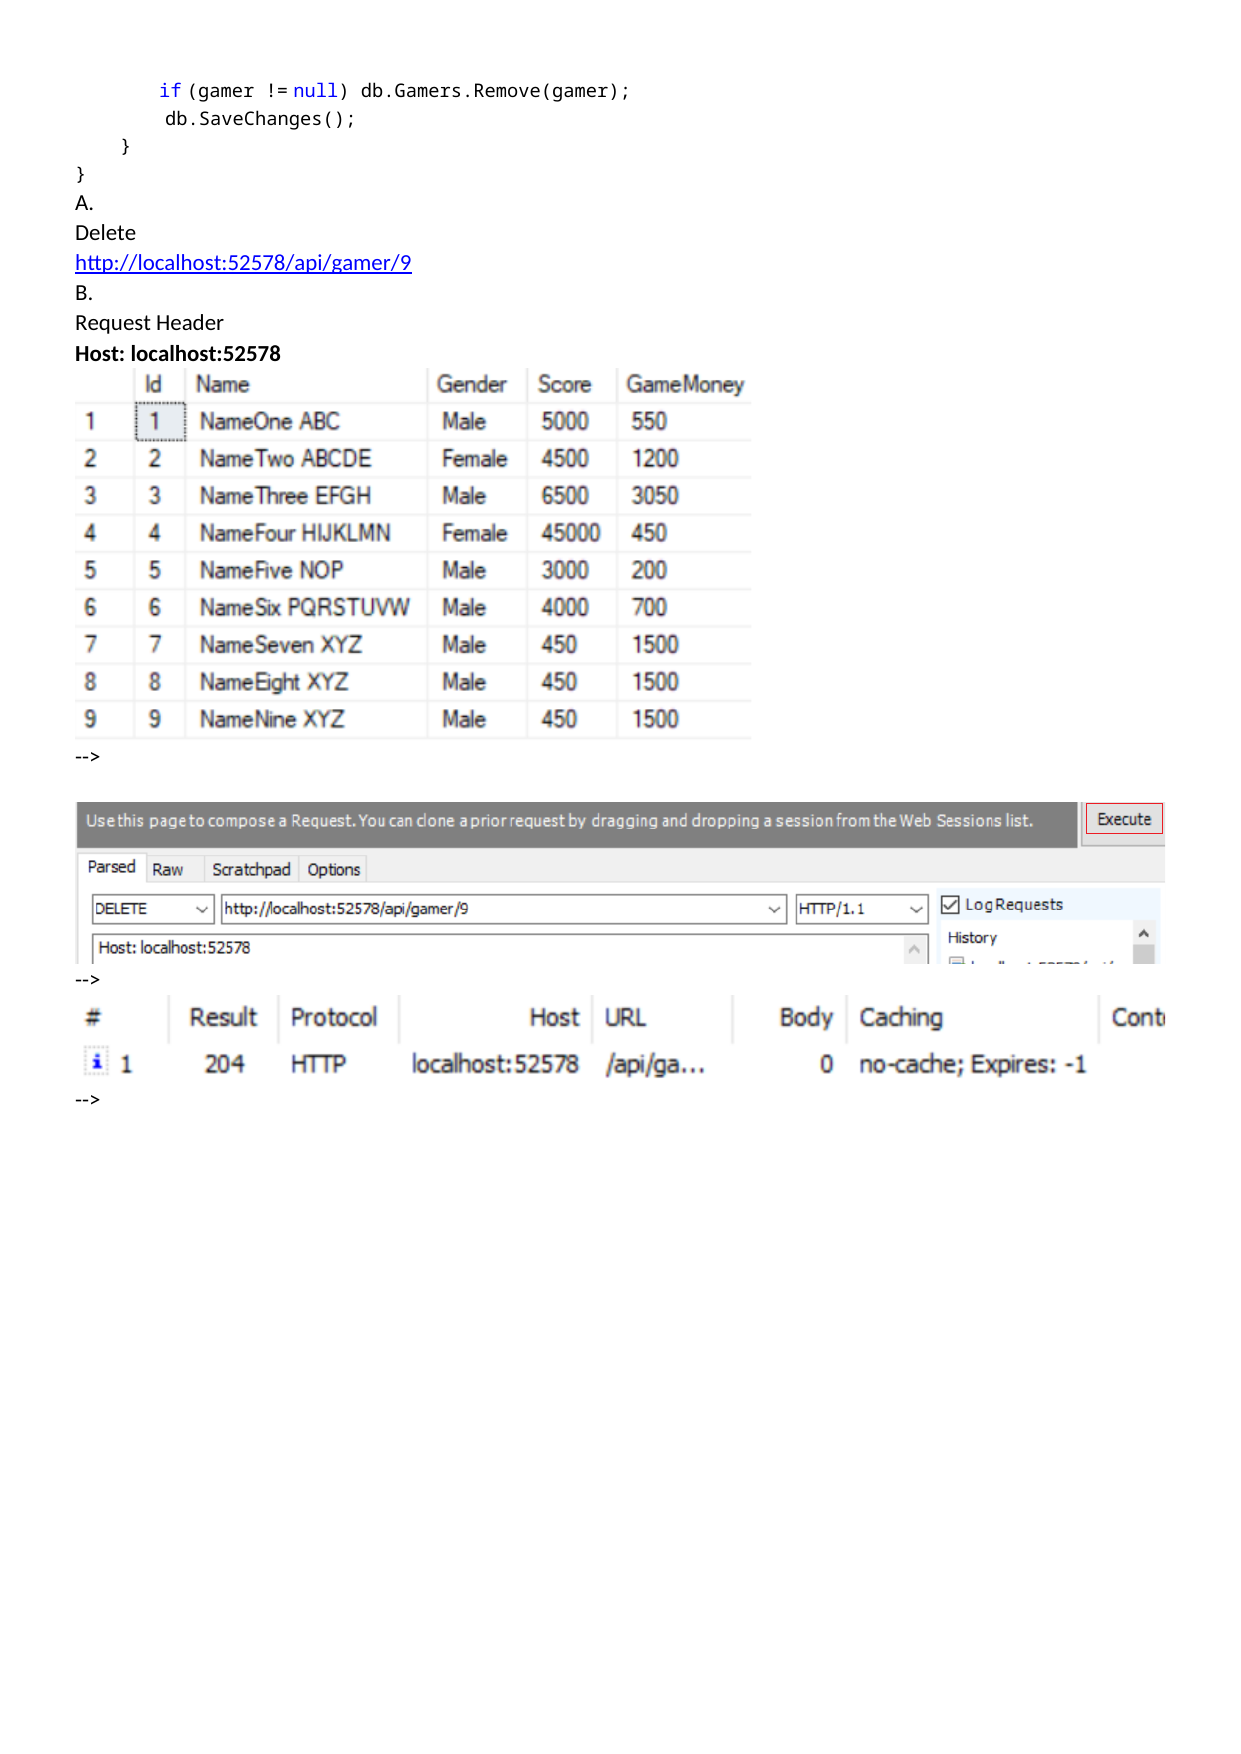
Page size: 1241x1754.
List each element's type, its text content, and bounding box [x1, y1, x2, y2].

text --> [75, 966, 1165, 993]
text } [75, 160, 1165, 186]
text db.SaveChanges(); [75, 105, 1165, 131]
text http://localhost:52578/api/gamer/9 [75, 248, 1165, 276]
text Request Header [75, 308, 1165, 337]
text } [75, 133, 1165, 158]
text --> [75, 1086, 1165, 1114]
text Delete [75, 218, 1165, 246]
picture [75, 802, 1166, 964]
text B. [75, 278, 1165, 306]
text --> [75, 742, 1165, 770]
text Host: localhost:52578 [75, 339, 1165, 367]
text A. [75, 188, 1165, 216]
text if (gamer != null) db.Gamers.Remove(gamer); [75, 75, 1165, 103]
picture [75, 368, 752, 741]
picture [75, 995, 1166, 1084]
